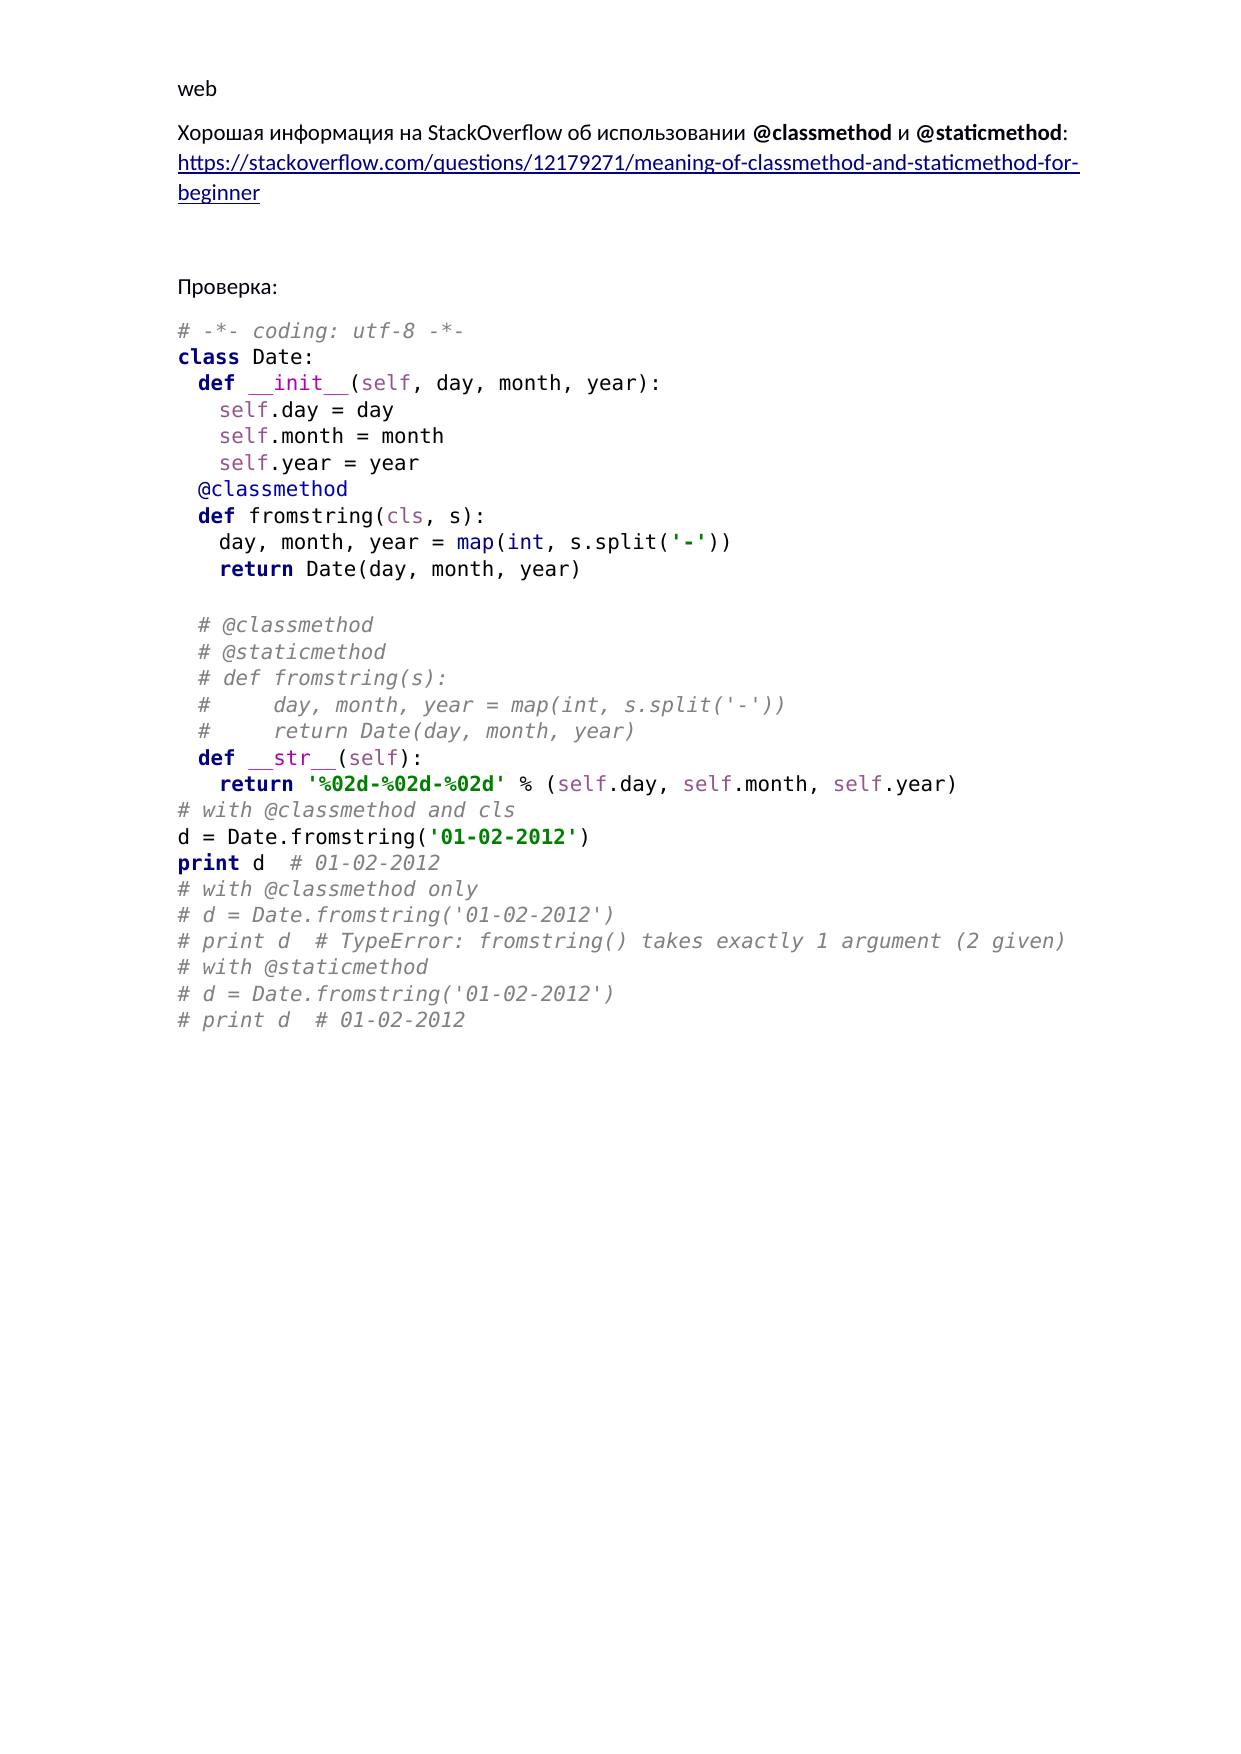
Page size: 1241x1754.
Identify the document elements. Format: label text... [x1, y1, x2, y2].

text Проверка: [177, 272, 1152, 300]
text print d # 01-02-2012 [177, 851, 1152, 875]
text def fromstring(cls, s): [177, 504, 1152, 528]
text # return Date(day, month, year) [177, 719, 1152, 743]
text return '%02d-%02d-%02d' % (self.day, self.month, self.year) [177, 772, 1152, 796]
text self.day = day [177, 398, 1152, 422]
text # d = Date.fromstring('01-02-2012') [177, 903, 1152, 927]
text # with @staticmethod [177, 955, 1152, 980]
text day, month, year = map(int, s.split('-')) [177, 530, 1152, 554]
text # with @classmethod and cls [177, 798, 1152, 823]
text # @staticmethod [177, 640, 1152, 664]
text self.year = year [177, 451, 1152, 475]
text # d = Date.fromstring('01-02-2012') [177, 982, 1152, 1006]
text # print d # 01-02-2012 [177, 1008, 1152, 1032]
text def __init__(self, day, month, year): [177, 371, 1152, 396]
text self.month = month [177, 424, 1152, 449]
text class Date: [177, 345, 1152, 369]
text # def fromstring(s): [177, 666, 1152, 691]
text return Date(day, month, year) [177, 557, 1152, 581]
text def __str__(self): [177, 746, 1152, 770]
text @classmethod [177, 477, 1152, 502]
text Хорошая информация на StackOverflow об использовании @classmethod и @staticmethod: https://stackoverflow.com/questions/12179271/meaning-of-classmethod-and-staticmethod-for-beginner [177, 118, 1152, 207]
text # print d # TypeError: fromstring() takes exactly 1 argument (2 given) [177, 929, 1152, 953]
text d = Date.fromstring('01-02-2012') [177, 825, 1152, 849]
text # day, month, year = map(int, s.split('-')) [177, 693, 1152, 717]
text # with @classmethod only [177, 877, 1152, 901]
text # @classmethod [177, 613, 1152, 638]
text # -*- coding: utf-8 -*- [177, 319, 1152, 343]
